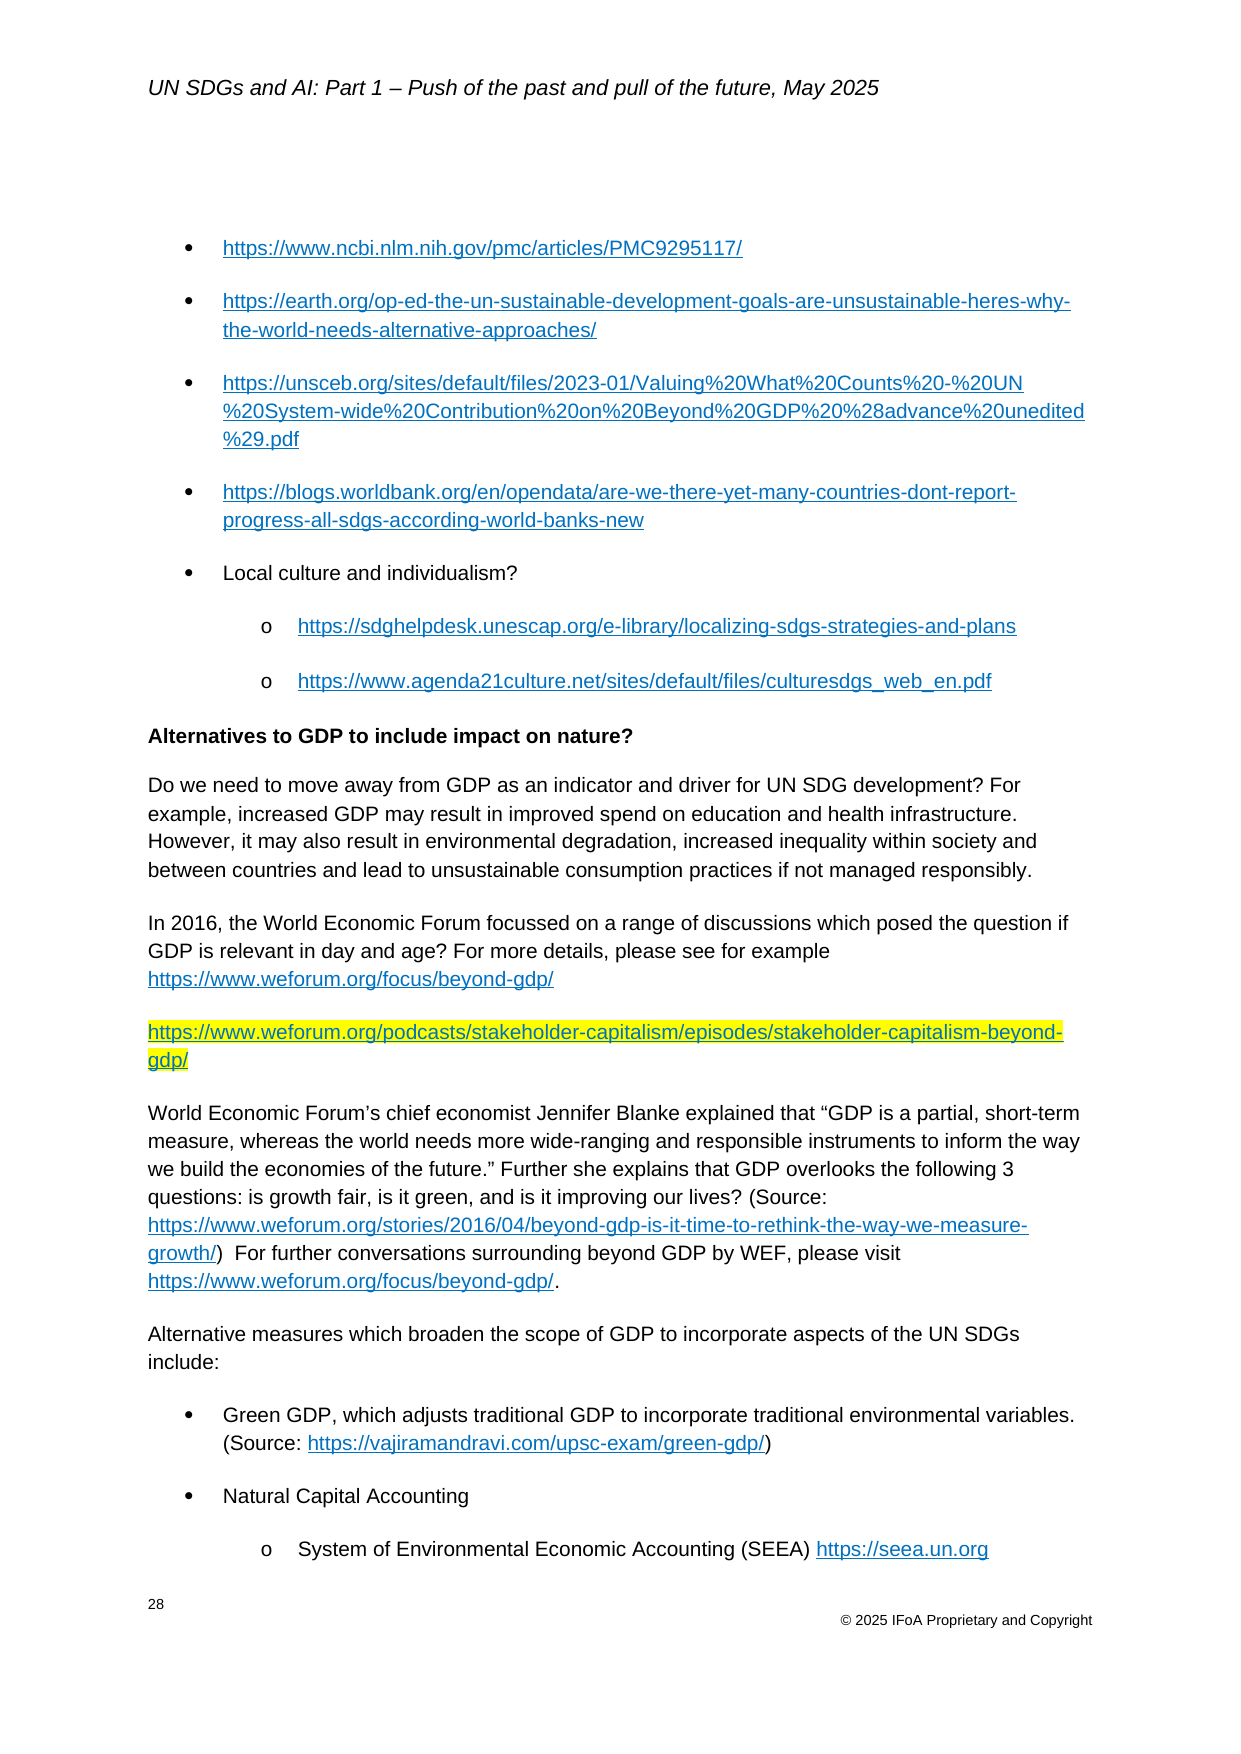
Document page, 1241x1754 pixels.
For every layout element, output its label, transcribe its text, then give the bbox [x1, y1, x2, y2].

list Natural Capital Accounting [185, 1484, 1092, 1508]
list Local culture and individualism? [185, 561, 1092, 585]
text World Economic Forum’s chief economist Jennifer Blanke explained that “GDP is a partial, short-term measure, whereas the world needs more wide-ranging and responsible instruments to inform the way we build the economies of the future.” Further she explains that GDP overlooks the following 3 questions: is growth fair, is it green, and is it improving our lives? (Source: https://www.weforum.org/stories/2016/04/beyond-gdp-is-it-time-to-rethink-the-way-we-measure-growth/) For further conversations surrounding beyond GDP by WEF, please visit https://www.weforum.org/focus/beyond-gdp/. [148, 1101, 1092, 1293]
list https://blogs.worldbank.org/en/opendata/are-we-there-yet-many-countries-dont-report-progress-all-sdgs-according-world-banks-new [185, 480, 1092, 532]
list https://unsceb.org/sites/default/files/2023-01/Valuing%20What%20Counts%20-%20UN%20System-wide%20Contribution%20on%20Beyond%20GDP%20%28advance%20unedited%29.pdf [185, 371, 1092, 451]
list System of Environmental Economic Accounting (SEEA) https://seea.un.org [260, 1537, 1092, 1563]
text Alternative measures which broaden the scope of GDP to incorporate aspects of the UN SDGs include: [148, 1322, 1092, 1374]
text https://www.weforum.org/podcasts/stakeholder-capitalism/episodes/stakeholder-capitalism-beyond-gdp/ [148, 1019, 1092, 1071]
list Green GDP, which adjusts traditional GDP to incorporate traditional environmental variables. (Source: https://vajiramandravi.com/upsc-exam/green-gdp/) [185, 1403, 1092, 1455]
text In 2016, the World Economic Forum focussed on a range of discussions which posed the question if GDP is relevant in day and age? For more details, please see for example https://www.weforum.org/focus/beyond-gdp/ [148, 910, 1092, 990]
subtitle Alternatives to GDP to include impact on nature? [148, 724, 1092, 748]
text Do we need to move away from GDP as an indicator and driver for UN SDG development? For example, increased GDP may result in improved spend on education and health infrastructure. However, it may also result in environmental degradation, increased inequality within society and between countries and lead to unsustainable consumption practices if not managed responsibly. [148, 773, 1092, 881]
list https://www.ncbi.nlm.nih.gov/pmc/articles/PMC9295117/ [185, 236, 1092, 260]
list https://sdghelpdesk.unescap.org/e-library/localizing-sdgs-strategies-and-plans [260, 614, 1092, 640]
list https://www.agenda21culture.net/sites/default/files/culturesdgs_web_en.pdf [260, 669, 1092, 695]
list https://earth.org/op-ed-the-un-sustainable-development-goals-are-unsustainable-heres-why-the-world-needs-alternative-approaches/ [185, 289, 1092, 341]
